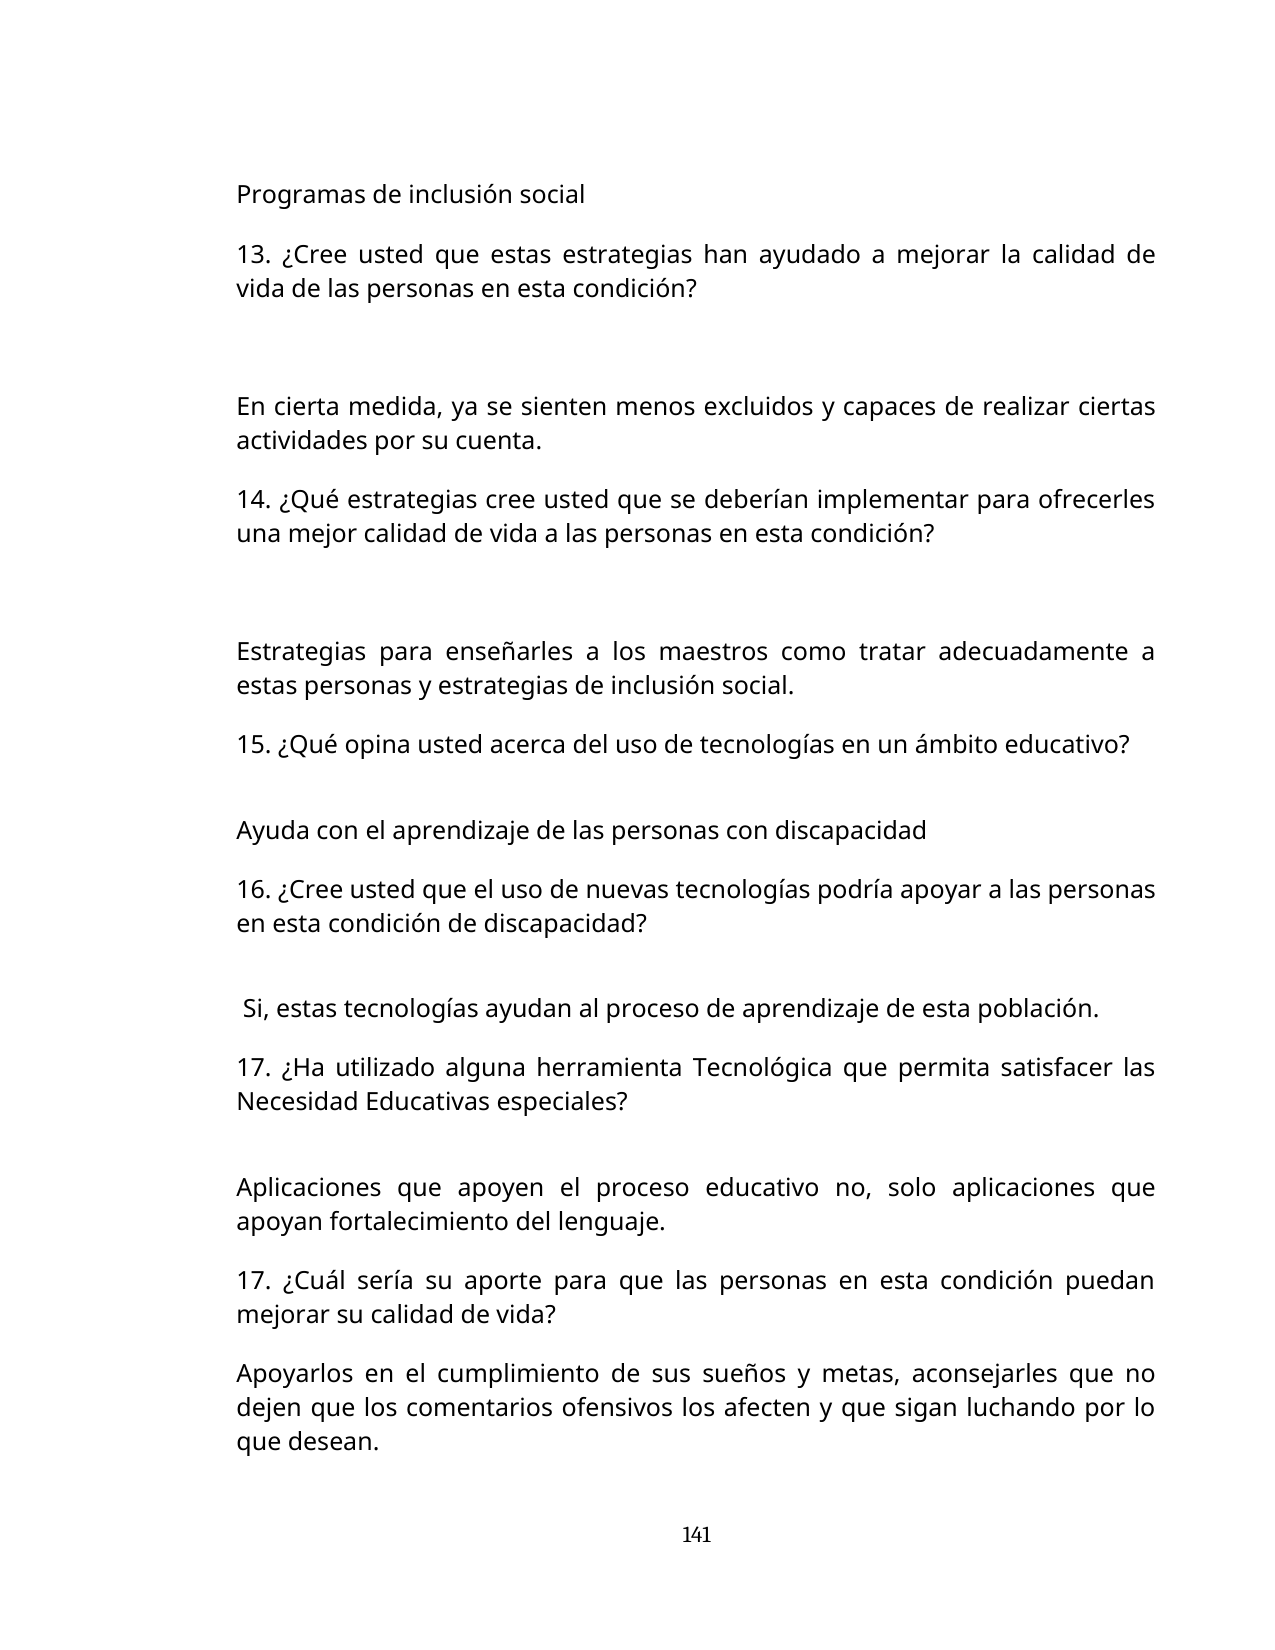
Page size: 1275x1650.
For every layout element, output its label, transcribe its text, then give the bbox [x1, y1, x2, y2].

text 17. ¿Ha utilizado alguna herramienta Tecnológica que permita satisfacer las Necesidad Educativas especiales? [236, 1050, 1157, 1118]
text Estrategias para enseñarles a los maestros como tratar adecuadamente a estas personas y estrategias de inclusión social. [236, 634, 1157, 702]
text Apoyarlos en el cumplimiento de sus sueños y metas, aconsejarles que no dejen que los comentarios ofensivos los afecten y que sigan luchando por lo que desean. [236, 1356, 1157, 1458]
text Si, estas tecnologías ayudan al proceso de aprendizaje de esta población. [236, 991, 1157, 1025]
text 16. ¿Cree usted que el uso de nuevas tecnologías podría apoyar a las personas en esta condición de discapacidad? [236, 871, 1157, 939]
text 17. ¿Cuál sería su aporte para que las personas en esta condición puedan mejorar su calidad de vida? [236, 1262, 1157, 1331]
text 13. ¿Cree usted que estas estrategias han ayudado a mejorar la calidad de vida de las personas en esta condición? [236, 236, 1157, 304]
text Ayuda con el aprendizaje de las personas con discapacidad [236, 812, 1157, 846]
text 15. ¿Qué opina usted acerca del uso de tecnologías en un ámbito educativo? [236, 727, 1157, 761]
text Aplicaciones que apoyen el proceso educativo no, solo aplicaciones que apoyan fortalecimiento del lenguaje. [236, 1169, 1157, 1237]
text Programas de inclusión social [236, 177, 1157, 211]
text 14. ¿Qué estrategias cree usted que se deberían implementar para ofrecerles una mejor calidad de vida a las personas en esta condición? [236, 482, 1157, 550]
text En cierta medida, ya se sienten menos excluidos y capaces de realizar ciertas actividades por su cuenta. [236, 388, 1157, 457]
